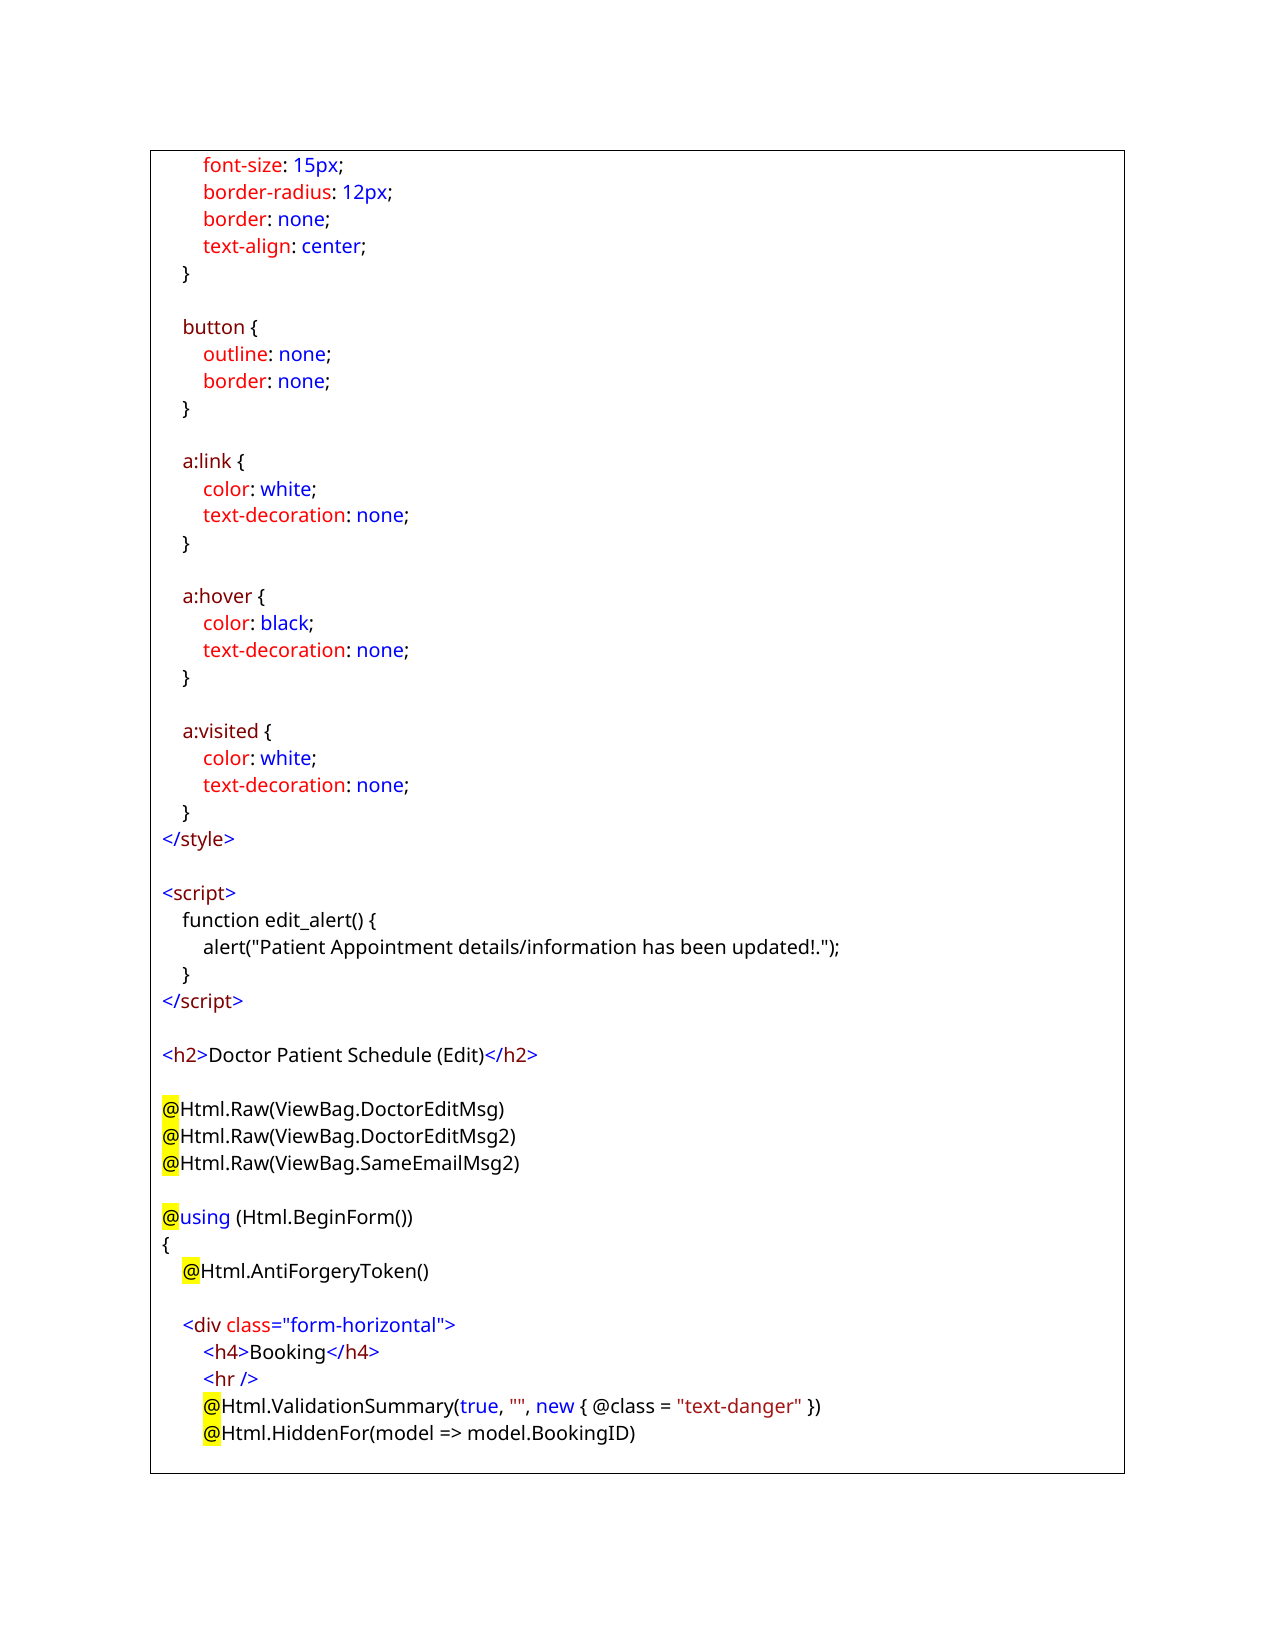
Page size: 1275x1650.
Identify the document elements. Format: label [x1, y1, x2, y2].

table_header [151, 151, 1124, 1473]
